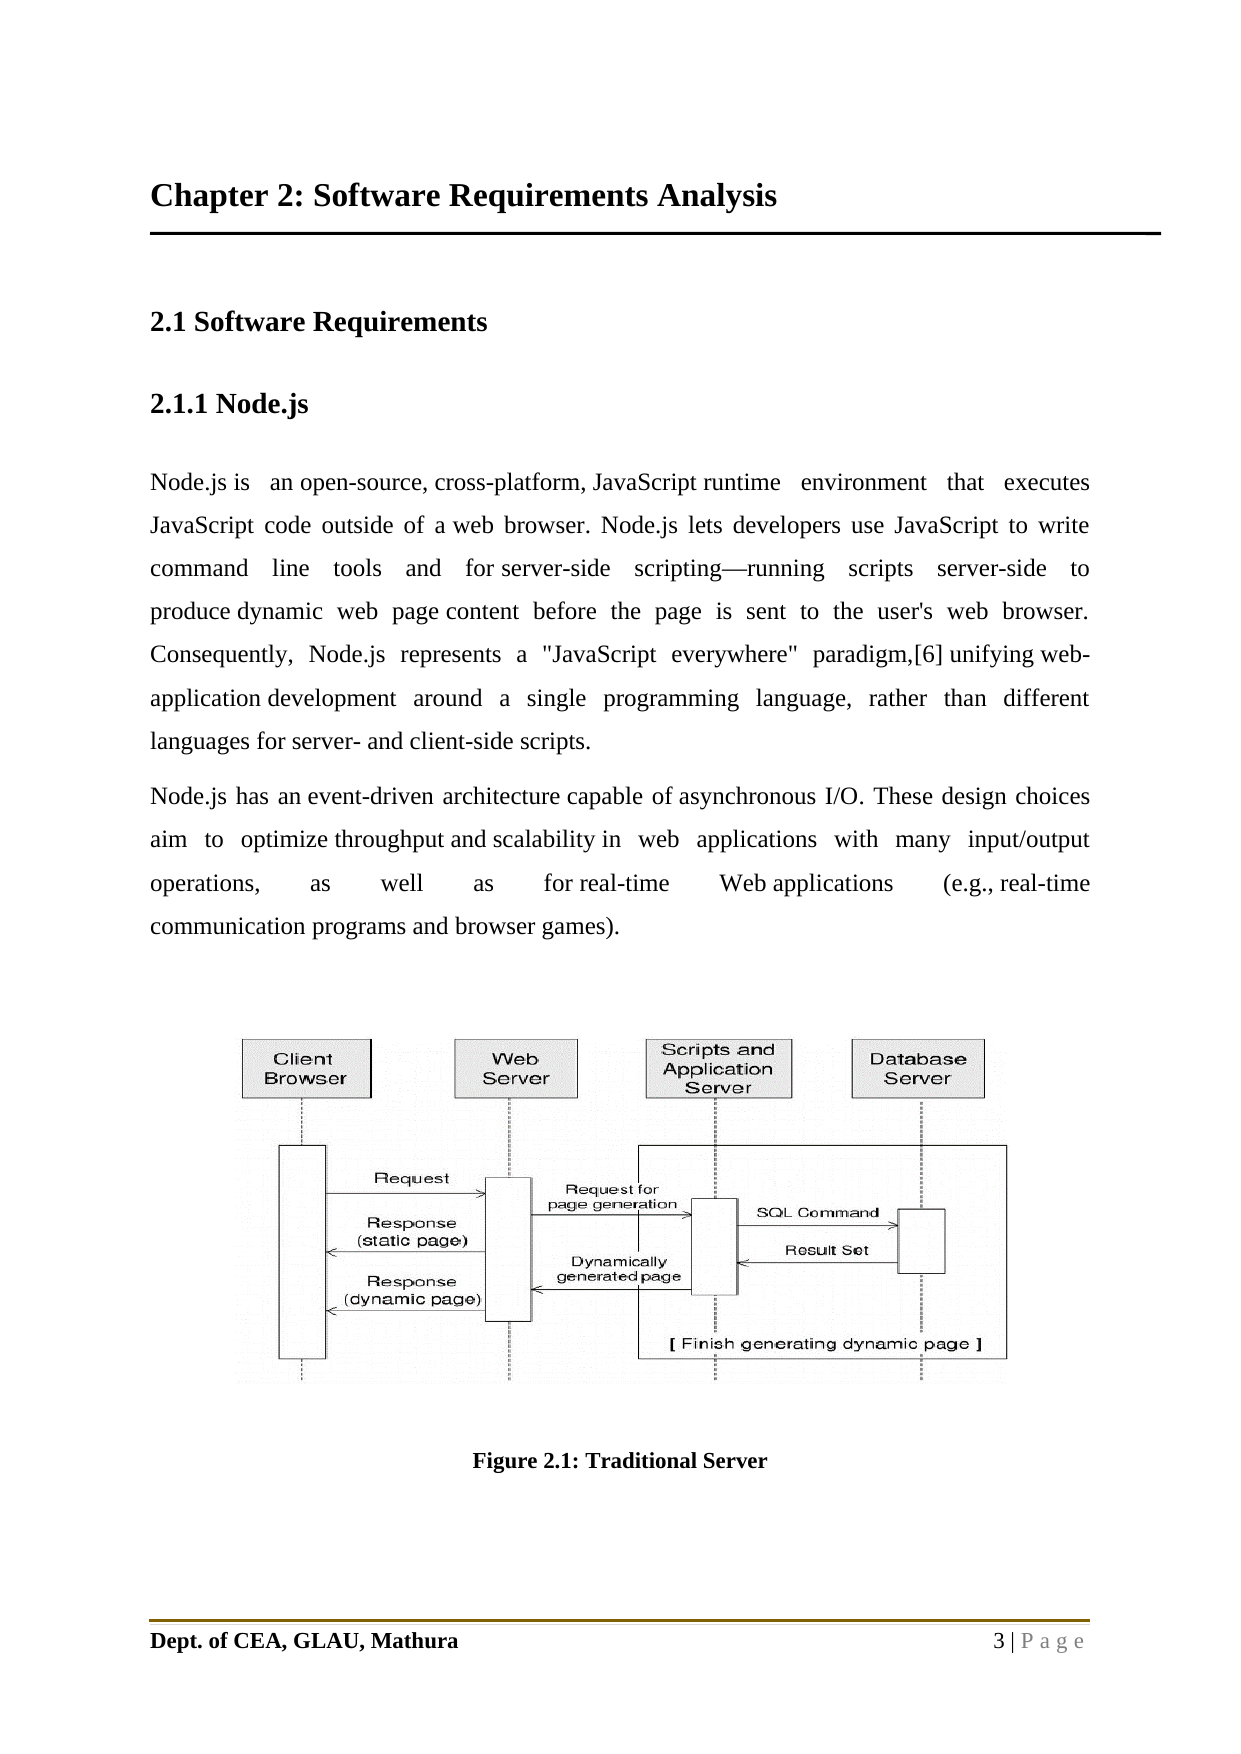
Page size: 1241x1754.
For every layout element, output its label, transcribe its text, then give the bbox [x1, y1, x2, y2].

text Figure 2.1: Traditional Server [150, 1447, 1090, 1473]
subtitle 2.1 Software Requirements [150, 304, 1090, 338]
text Node.js has an event-driven architecture capable of asynchronous I/O. These design choices aim to optimize throughput and scalability in web applications with many input/output operations, as well as for real-time Web applications (e.g., real-time communication programs and browser games). [150, 781, 1090, 939]
picture [232, 1035, 1010, 1384]
subtitle Chapter 2: Software Requirements Analysis [150, 175, 1090, 213]
text Node.js is an open-source, cross-platform, JavaScript runtime environment that executes JavaScript code outside of a web browser. Node.js lets developers use JavaScript to write command line tools and for server-side scripting—running scripts server-side to produce dynamic web page content before the page is sent to the user's web browser. Consequently, Node.js represents a "JavaScript everywhere" paradigm,[6] unifying web-application development around a single programming language, rather than different languages for server- and client-side scripts. [150, 467, 1090, 754]
subtitle 2.1.1 Node.js [150, 386, 1090, 419]
